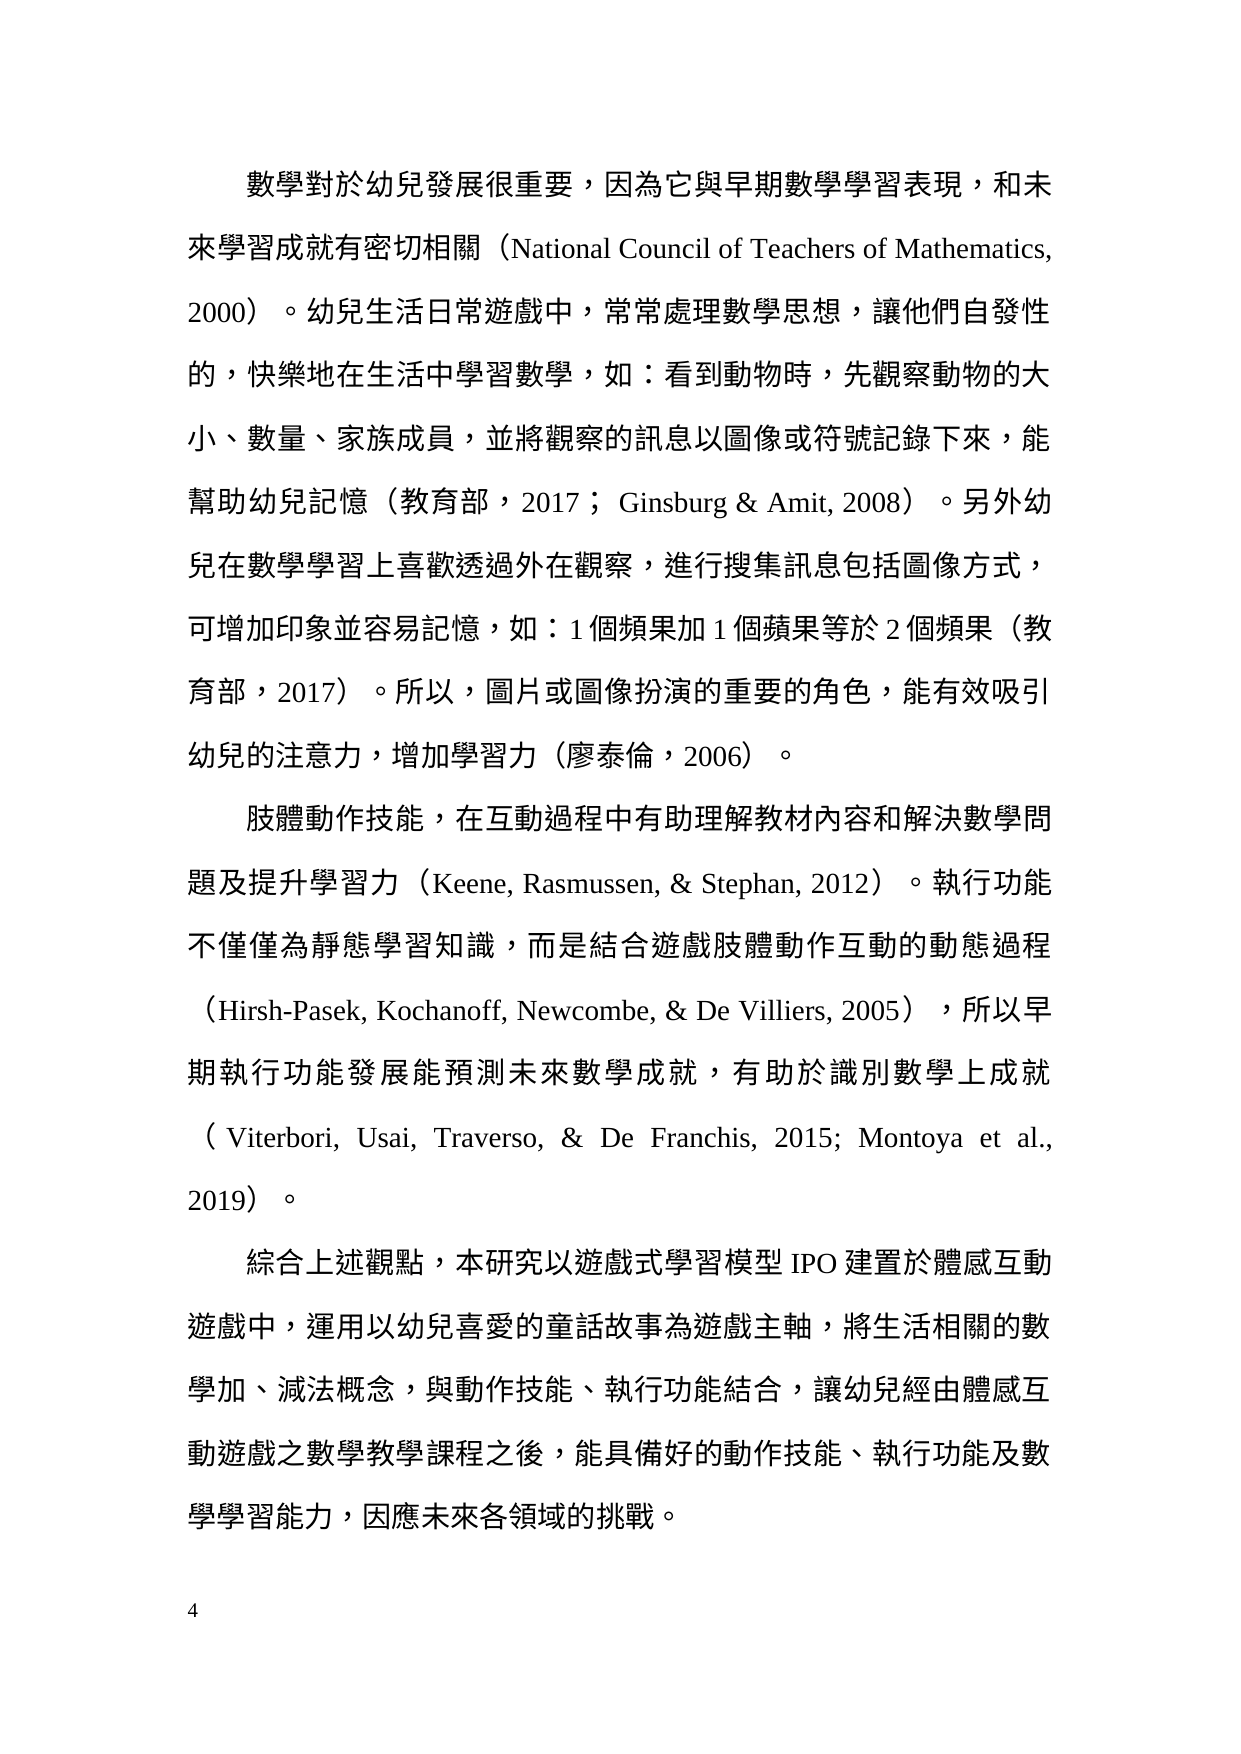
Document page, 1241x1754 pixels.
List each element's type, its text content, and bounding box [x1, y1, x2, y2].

text 數學對於幼兒發展很重要，因為它與早期數學學習表現，和未來學習成就有密切相關（National Council of Teachers of Mathematics, 2000）。幼兒生活日常遊戲中，常常處理數學思想，讓他們自發性的，快樂地在生活中學習數學，如：看到動物時，先觀察動物的大小、數量、家族成員，並將觀察的訊息以圖像或符號記錄下來，能幫助幼兒記憶（教育部，2017； Ginsburg & Amit, 2008）。另外幼兒在數學學習上喜歡透過外在觀察，進行搜集訊息包括圖像方式，可增加印象並容易記憶，如：1個頻果加1個蘋果等於2個頻果（教育部，2017）。所以，圖片或圖像扮演的重要的角色，能有效吸引幼兒的注意力，增加學習力（廖泰倫，2006）。 [187, 162, 1053, 775]
text 綜合上述觀點，本研究以遊戲式學習模型IPO建置於體感互動遊戲中，運用以幼兒喜愛的童話故事為遊戲主軸，將生活相關的數學加、減法概念，與動作技能、執行功能結合，讓幼兒經由體感互動遊戲之數學教學課程之後，能具備好的動作技能、執行功能及數學學習能力，因應未來各領域的挑戰。 [187, 1240, 1053, 1536]
text 肢體動作技能，在互動過程中有助理解教材內容和解決數學問題及提升學習力（Keene, Rasmussen, & Stephan, 2012）。執行功能不僅僅為靜態學習知識，而是結合遊戲肢體動作互動的動態過程（Hirsh-Pasek, Kochanoff, Newcombe, & De Villiers, 2005），所以早期執行功能發展能預測未來數學成就，有助於識別數學上成就（Viterbori, Usai, Traverso, & De Franchis, 2015; Montoya et al., 2019）。 [187, 796, 1053, 1219]
